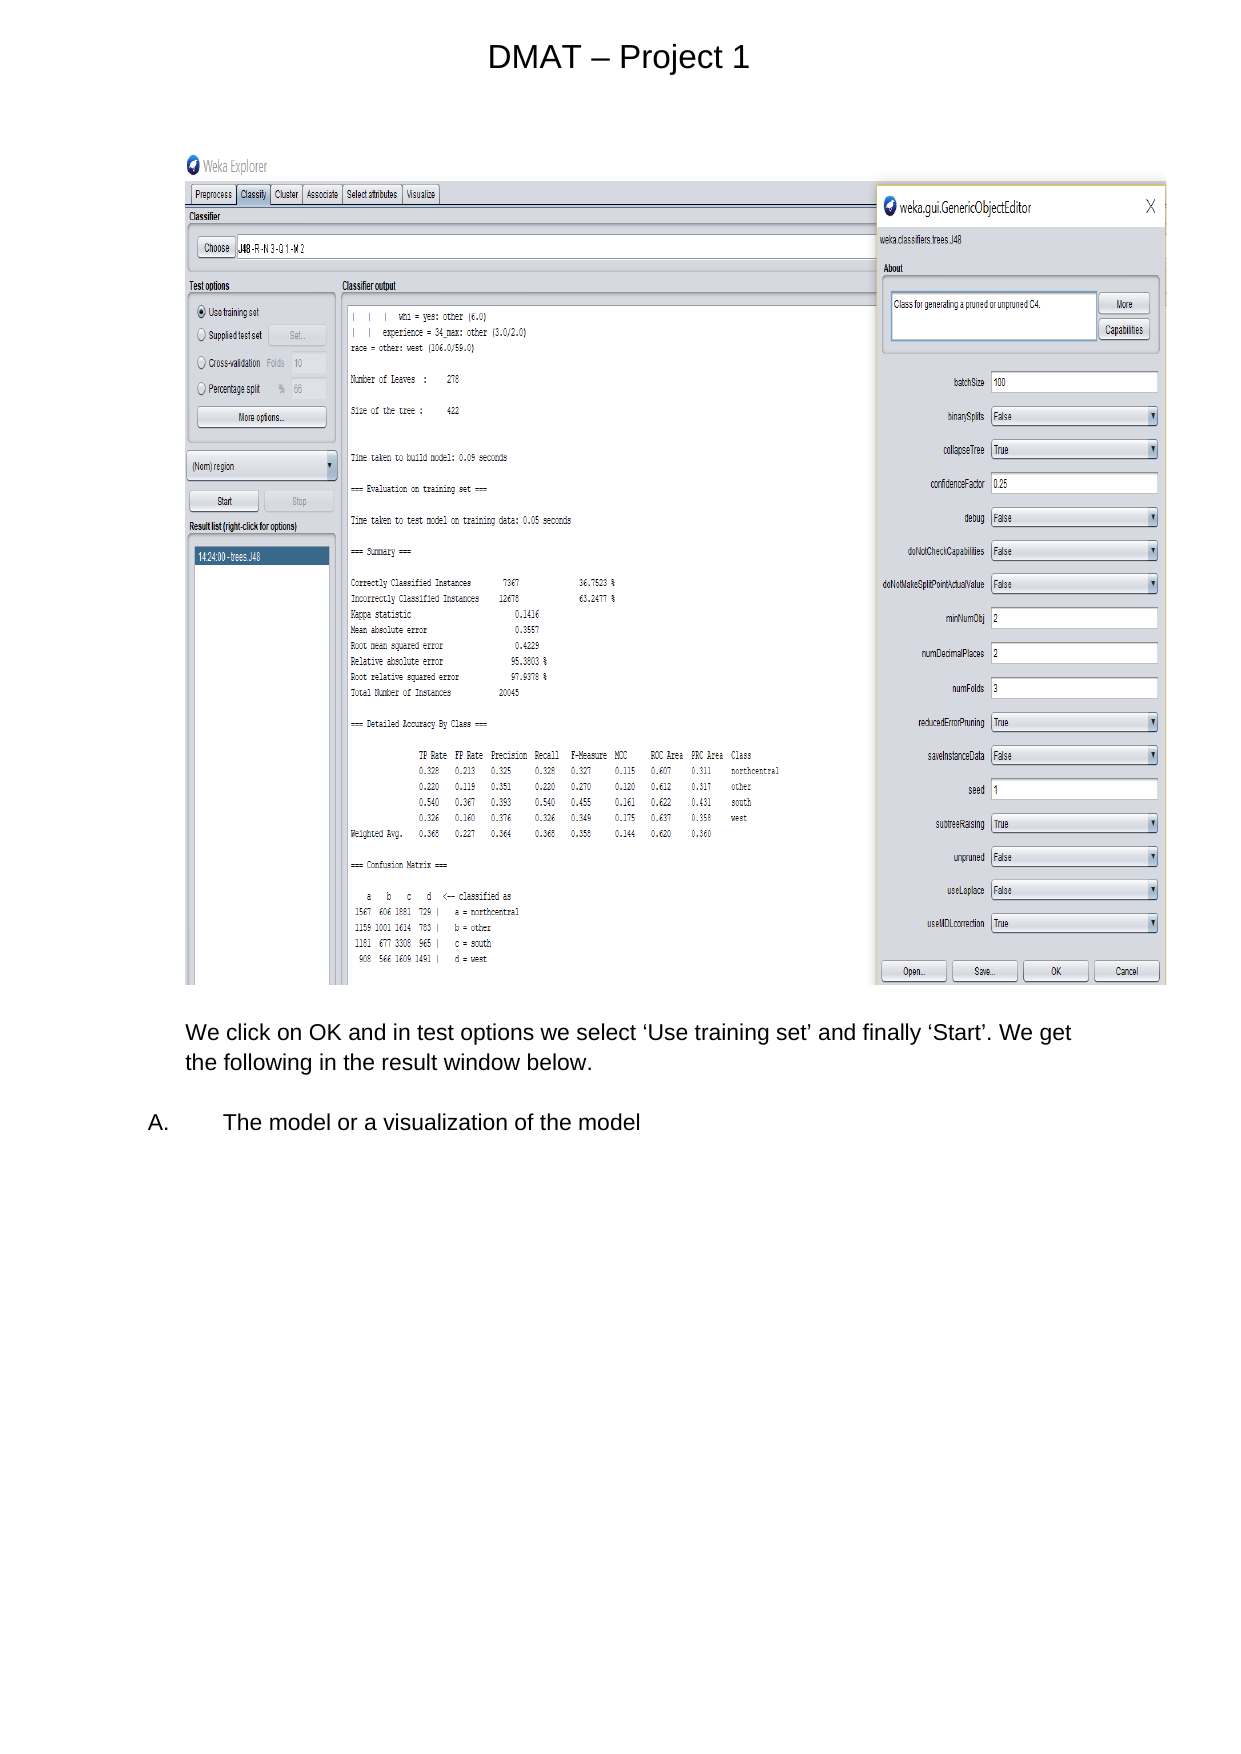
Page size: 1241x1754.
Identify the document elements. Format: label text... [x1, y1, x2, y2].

picture [185, 150, 1167, 985]
text We click on OK and in test options we select ‘Use training set’ and finally ‘Start’. We get the following in the result window below. [185, 1018, 1090, 1075]
text A. The model or a visualization of the model [148, 1109, 1090, 1135]
